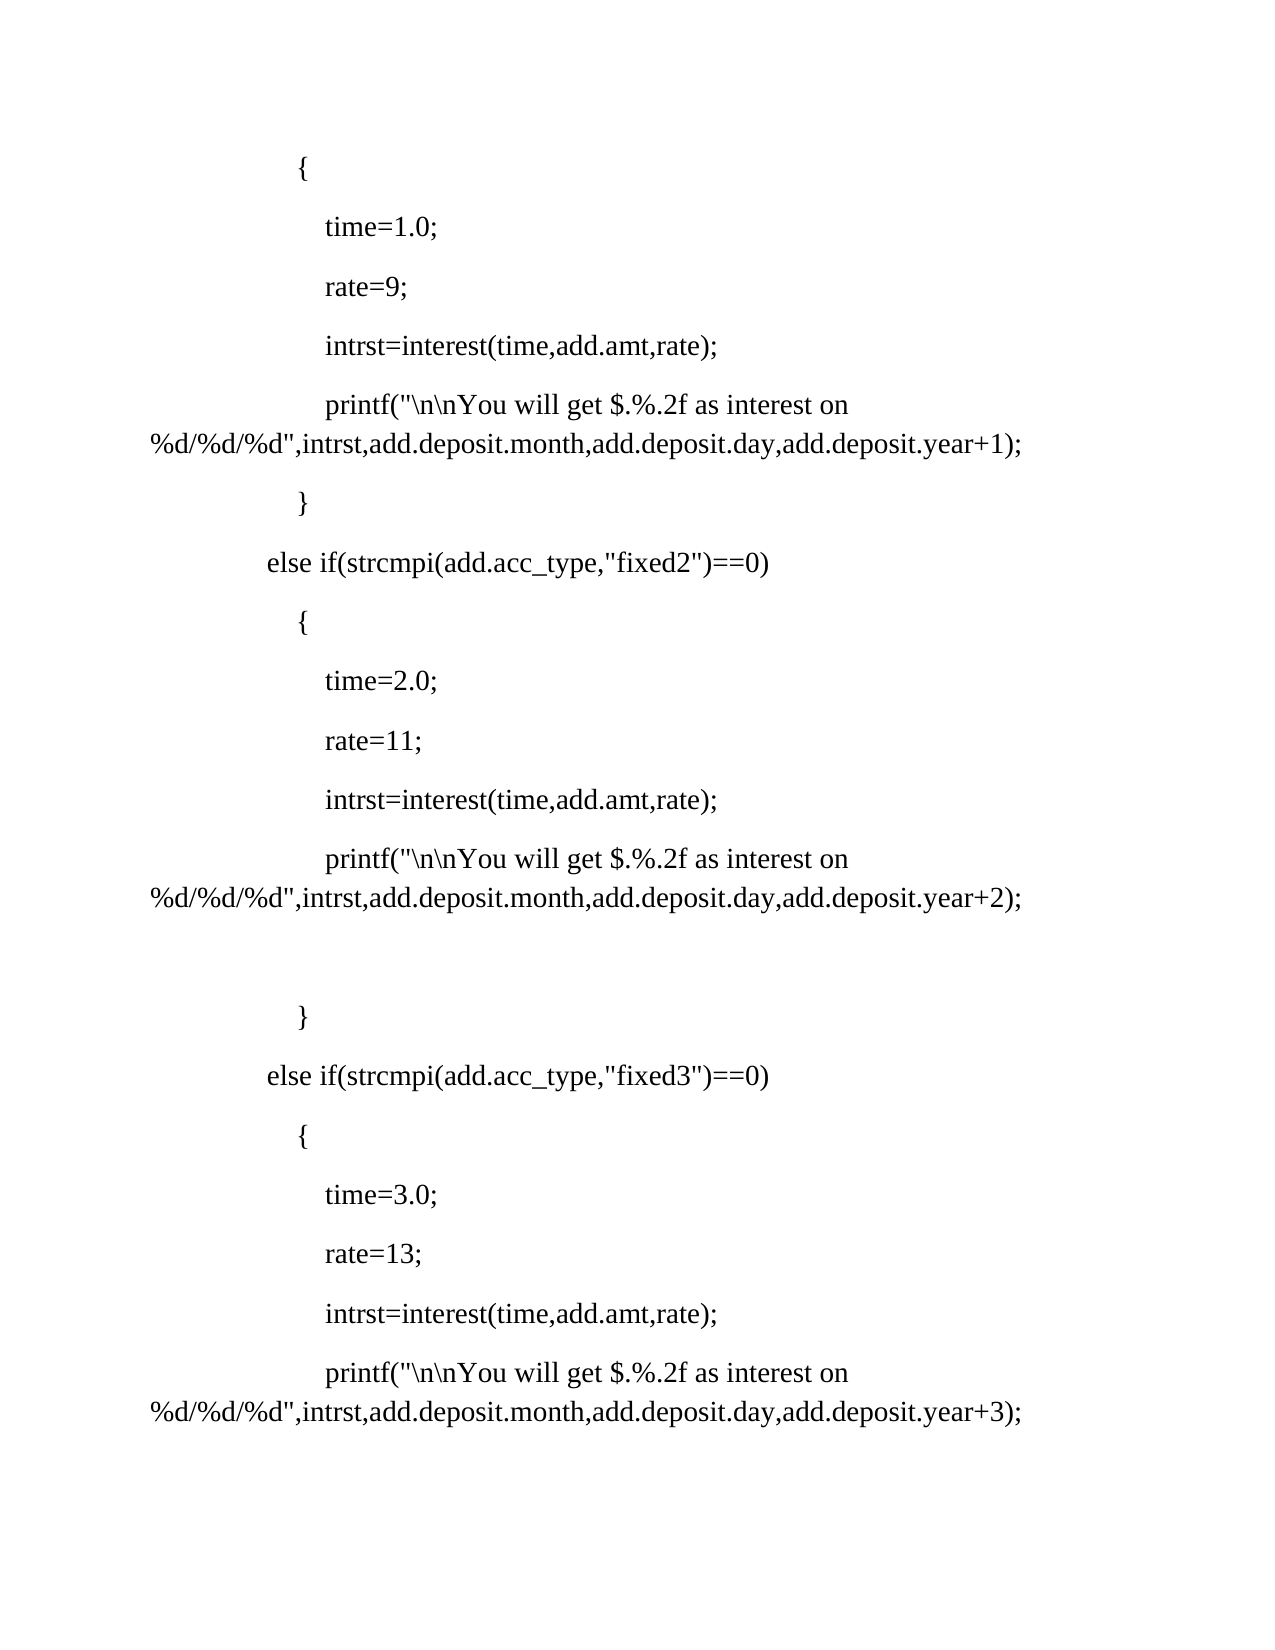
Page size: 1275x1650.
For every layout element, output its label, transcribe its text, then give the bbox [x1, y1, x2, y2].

text else if(strcmpi(add.acc_type,"fixed3")==0) [150, 1058, 1125, 1092]
text } [150, 999, 1125, 1032]
text else if(strcmpi(add.acc_type,"fixed2")==0) [150, 545, 1125, 578]
text { [150, 150, 1125, 183]
text intrst=interest(time,add.amt,rate); [150, 782, 1125, 816]
text time=1.0; [150, 209, 1125, 243]
text rate=11; [150, 723, 1125, 756]
text time=3.0; [150, 1177, 1125, 1211]
text rate=9; [150, 269, 1125, 302]
text } [150, 485, 1125, 519]
text intrst=interest(time,add.amt,rate); [150, 1296, 1125, 1329]
text time=2.0; [150, 663, 1125, 697]
text { [150, 604, 1125, 638]
text printf("\n\nYou will get $.%.2f as interest on %d/%d/%d",intrst,add.deposit.month,add.deposit.day,add.deposit.year+2); [150, 842, 1125, 914]
text { [150, 1118, 1125, 1151]
text printf("\n\nYou will get $.%.2f as interest on %d/%d/%d",intrst,add.deposit.month,add.deposit.day,add.deposit.year+3); [150, 1355, 1125, 1427]
text printf("\n\nYou will get $.%.2f as interest on %d/%d/%d",intrst,add.deposit.month,add.deposit.day,add.deposit.year+1); [150, 387, 1125, 459]
text rate=13; [150, 1236, 1125, 1270]
text intrst=interest(time,add.amt,rate); [150, 328, 1125, 362]
